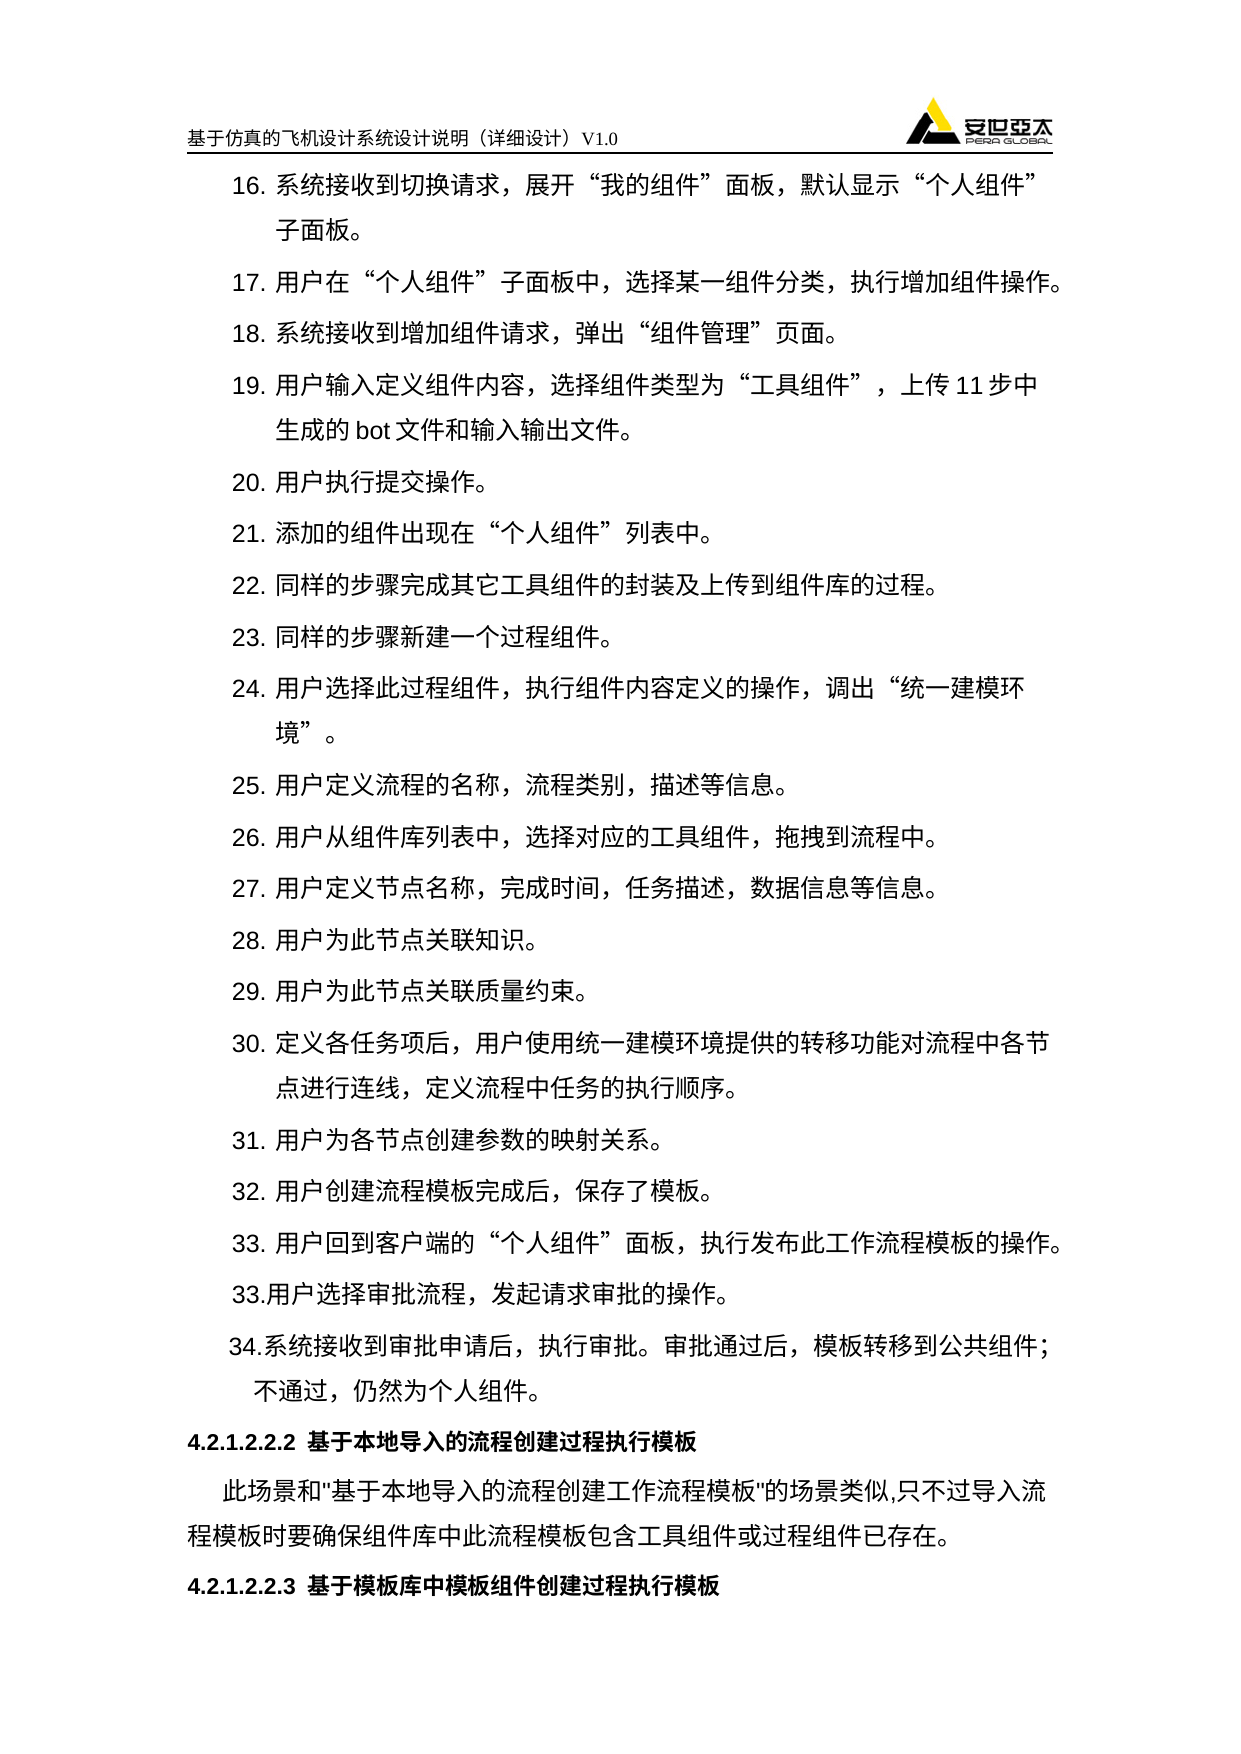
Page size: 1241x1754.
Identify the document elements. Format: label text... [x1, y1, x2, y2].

text 33.用户选择审批流程，发起请求审批的操作。 [232, 1275, 1053, 1311]
list 用户创建流程模板完成后，保存了模板。 [232, 1172, 1053, 1208]
picture [899, 95, 1053, 145]
text 此场景和"基于本地导入的流程创建工作流程模板"的场景类似,只不过导入流程模板时要确保组件库中此流程模板包含工具组件或过程组件已存在。 [187, 1471, 1053, 1553]
list 添加的组件出现在“个人组件”列表中。 [232, 514, 1053, 550]
list 同样的步骤新建一个过程组件。 [232, 617, 1053, 653]
list 用户定义流程的名称，流程类别，描述等信息。 [232, 766, 1053, 802]
text 34.系统接收到审批申请后，执行审批。审批通过后，模板转移到公共组件；不通过，仍然为个人组件。 [228, 1326, 1053, 1408]
list 用户定义节点名称，完成时间，任务描述，数据信息等信息。 [232, 869, 1053, 905]
subtitle 基于本地导入的流程创建过程执行模板 [187, 1423, 1053, 1457]
list 用户回到客户端的“个人组件”面板，执行发布此工作流程模板的操作。 [232, 1223, 1053, 1259]
list 用户在“个人组件”子面板中，选择某一组件分类，执行增加组件操作。 [232, 262, 1053, 299]
list 用户从组件库列表中，选择对应的工具组件，拖拽到流程中。 [232, 817, 1053, 853]
list 同样的步骤完成其它工具组件的封装及上传到组件库的过程。 [232, 566, 1053, 602]
list 用户执行提交操作。 [232, 462, 1053, 499]
list 系统接收到增加组件请求，弹出“组件管理”页面。 [232, 314, 1053, 350]
list 用户输入定义组件内容，选择组件类型为“工具组件”，上传11步中生成的bot文件和输入输出文件。 [232, 366, 1053, 447]
list 用户选择此过程组件，执行组件内容定义的操作，调出“统一建模环境”。 [232, 669, 1053, 750]
subtitle 基于模板库中模板组件创建过程执行模板 [187, 1568, 1053, 1601]
list 系统接收到切换请求，展开“我的组件”面板，默认显示“个人组件”子面板。 [232, 166, 1053, 247]
list 用户为各节点创建参数的映射关系。 [232, 1120, 1053, 1156]
list 用户为此节点关联质量约束。 [232, 972, 1053, 1008]
list 用户为此节点关联知识。 [232, 920, 1053, 956]
list 定义各任务项后，用户使用统一建模环境提供的转移功能对流程中各节点进行连线，定义流程中任务的执行顺序。 [232, 1023, 1053, 1105]
